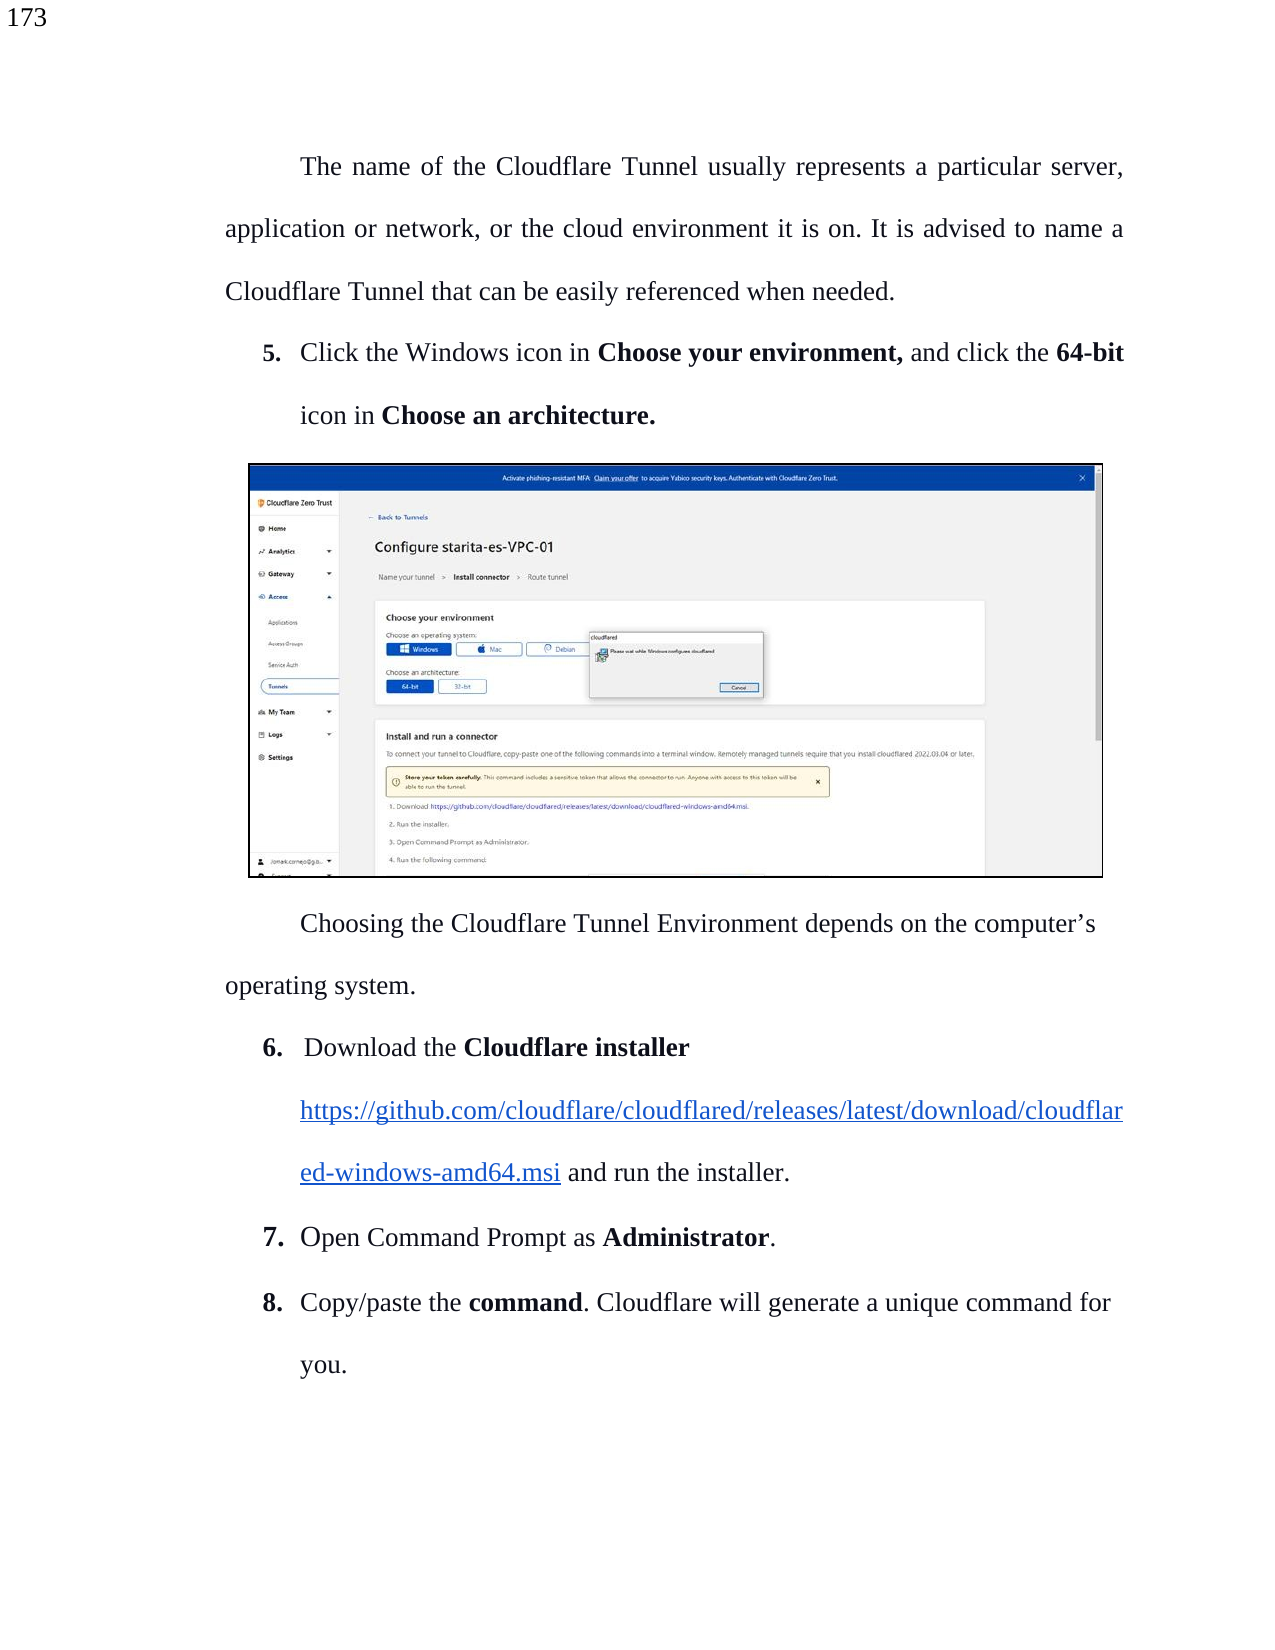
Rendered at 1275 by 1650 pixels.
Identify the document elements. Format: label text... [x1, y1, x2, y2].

text The name of the Cloudflare Tunnel usually represents a particular server, application or network, or the cloud environment it is on. It is advised to name a Cloudflare Tunnel that can be easily referenced when needed. [225, 150, 1125, 306]
text icon in Choose an architecture. [300, 399, 1258, 430]
list Download the Cloudflare installer [262, 1032, 1258, 1063]
picture [250, 465, 1102, 876]
list Open Command Prompt as Administrator. [262, 1219, 1258, 1252]
text ed-windows-amd64.msi and run the installer. [300, 1156, 1258, 1187]
list Click the Windows icon in Choose your environment, and click the 64-bit [262, 337, 1258, 368]
list Copy/paste the command. Cloudflare will generate a unique command for you. [262, 1286, 1111, 1379]
text https://github.com/cloudflare/cloudflared/releases/latest/download/cloudflar [300, 1094, 1258, 1125]
text Choosing the Cloudflare Tunnel Environment depends on the computer’s operating system. [225, 907, 1124, 1000]
